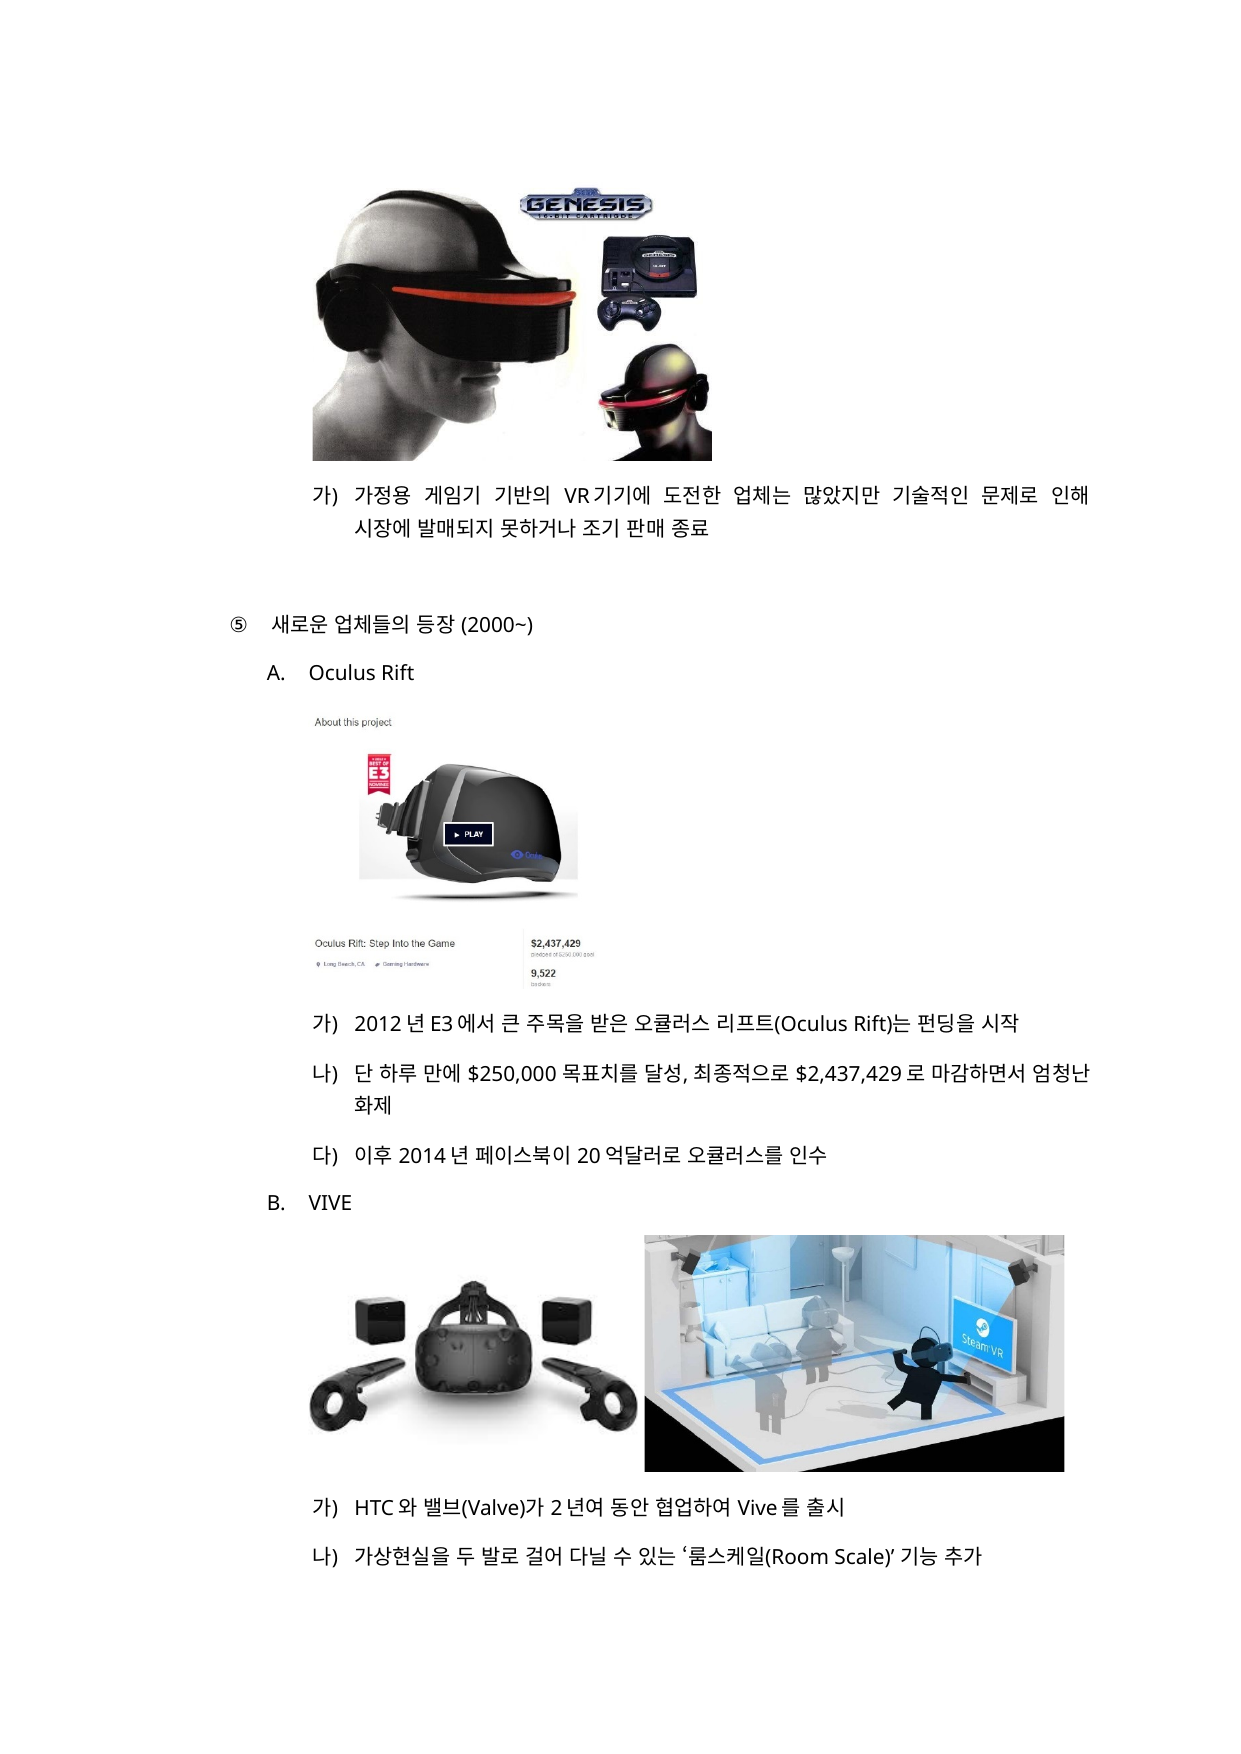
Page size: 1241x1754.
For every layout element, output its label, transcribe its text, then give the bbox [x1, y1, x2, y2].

list VIVE [267, 1188, 1090, 1217]
picture [312, 177, 712, 461]
list 가상현실을 두 발로 걸어 다닐 수 있는 ‘룸스케일(Room Scale)’ 기능 추가 [312, 1540, 1090, 1571]
list 단 하루 만에 $250,000 목표치를 달성, 최종적으로 $2,437,429로 마감하면서 엄청난 화제 [312, 1057, 1090, 1120]
list HTC와 밸브(Valve)가 2년여 동안 협업하여 Vive를 출시 [312, 1491, 1090, 1521]
picture [308, 705, 631, 989]
list 새로운 업체들의 등장 (2000~) [229, 609, 1090, 639]
list 2012년 E3에서 큰 주목을 받은 오큘러스 리프트(Oculus Rift)는 펀딩을 시작 [312, 1008, 1090, 1038]
list 가정용 게임기 기반의 VR기기에 도전한 업체는 많았지만 기술적인 문제로 인해 시장에 발매되지 못하거나 조기 판매 종료 [312, 479, 1090, 542]
picture [308, 1235, 639, 1472]
list Oculus Rift [267, 658, 1090, 687]
picture [644, 1235, 1065, 1472]
list 이후 2014년 페이스북이 20억달러로 오큘러스를 인수 [312, 1139, 1090, 1169]
